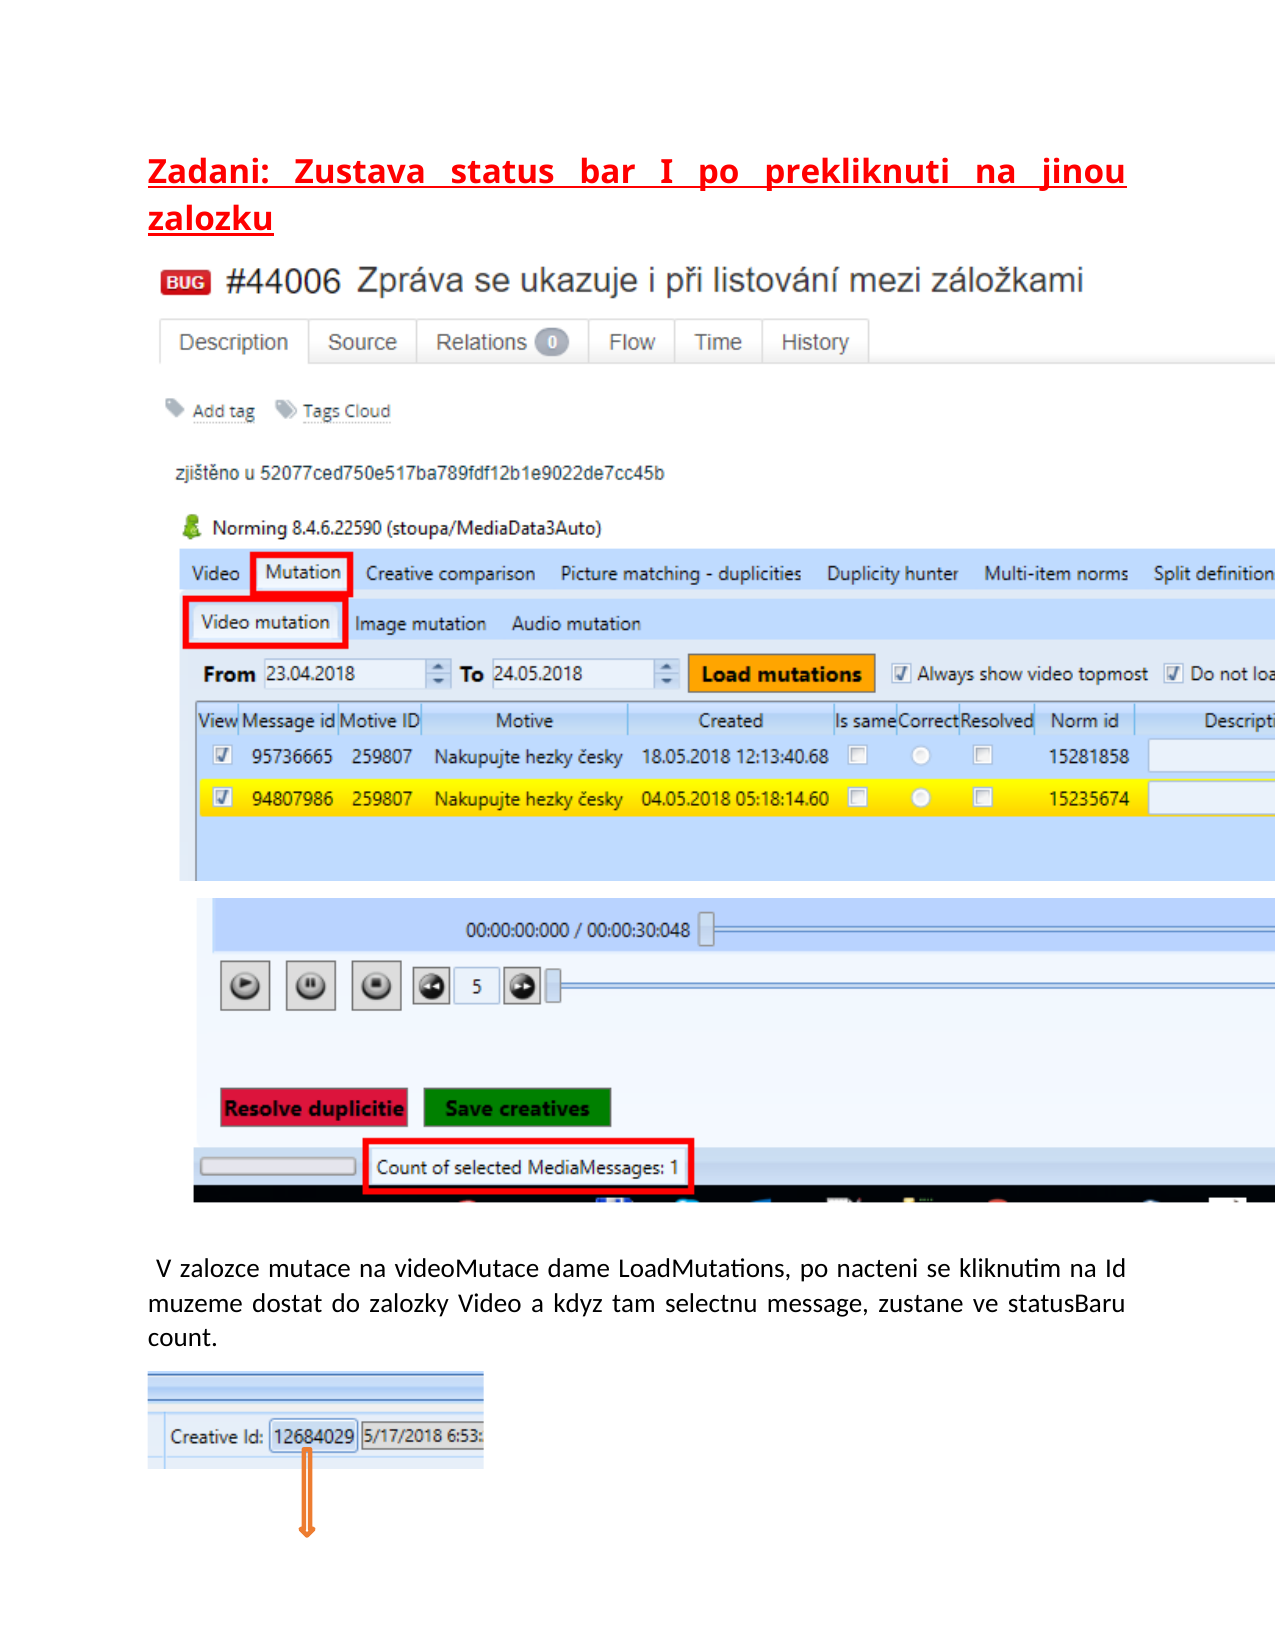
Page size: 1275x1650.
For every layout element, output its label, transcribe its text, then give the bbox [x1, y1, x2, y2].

subtitle Zadani: Zustava status bar I po prekliknuti na jinou zalozku [148, 148, 1127, 186]
subtitle Zadani: Zustava status bar I po prekliknuti na jinou zalozku [148, 188, 1127, 241]
text V zalozce mutace na videoMutace dame LoadMutations, po nacteni se kliknutim na Id muzeme dostat do zalozky Video a kdyz tam selectnu message, zustane ve statusBaru count. [148, 1251, 1127, 1353]
